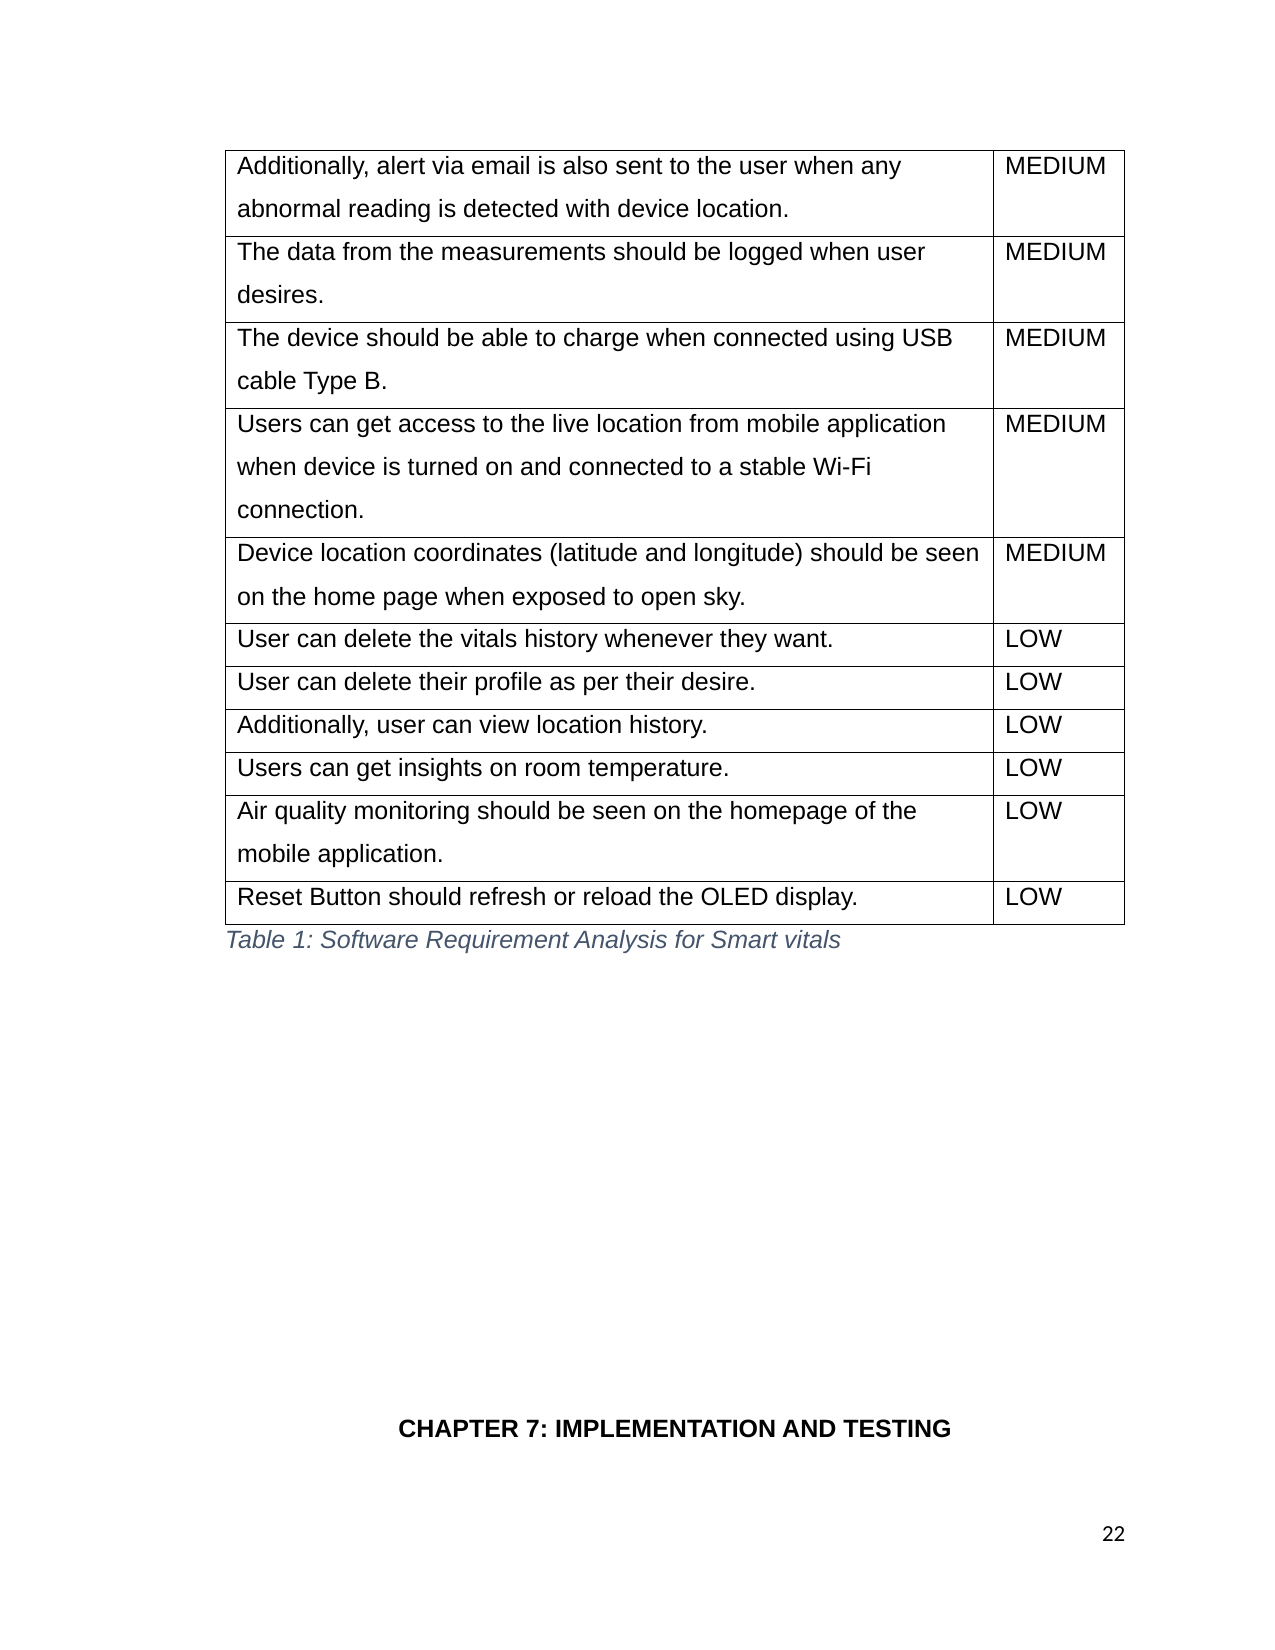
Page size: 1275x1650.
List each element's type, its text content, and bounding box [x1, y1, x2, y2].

text Table 1: Software Requirement Analysis for Smart vitals [225, 925, 1125, 954]
subtitle CHAPTER 7: IMPLEMENTATION AND TESTING [225, 1414, 1125, 1443]
table_cell User can delete the vitals history whenever they want. [226, 624, 993, 666]
table_cell Users can get access to the live location from mobile application when device is turned on and connected to a stable Wi-Fi connection. [226, 409, 993, 537]
table_cell Air quality monitoring should be seen on the homepage of the mobile application. [226, 796, 993, 881]
table_cell Additionally, alert via email is also sent to the user when any abnormal reading is detected with device location. [226, 151, 993, 236]
table_cell LOW [994, 882, 1124, 924]
table_cell LOW [994, 624, 1124, 666]
table_cell The data from the measurements should be logged when user desires. [226, 237, 993, 322]
table_cell Users can get insights on room temperature. [226, 753, 993, 795]
table_cell User can delete their profile as per their desire. [226, 667, 993, 709]
table_cell Additionally, user can view location history. [226, 710, 993, 752]
table_cell LOW [994, 796, 1124, 881]
table_cell LOW [994, 667, 1124, 709]
table_cell Reset Button should refresh or reload the OLED display. [226, 882, 993, 924]
table_cell MEDIUM [994, 538, 1124, 623]
table_cell LOW [994, 710, 1124, 752]
table_cell MEDIUM [994, 151, 1124, 236]
table_cell Device location coordinates (latitude and longitude) should be seen on the home page when exposed to open sky. [226, 538, 993, 623]
table_cell MEDIUM [994, 323, 1124, 408]
table_cell LOW [994, 753, 1124, 795]
table_cell MEDIUM [994, 237, 1124, 322]
table_cell The device should be able to charge when connected using USB cable Type B. [226, 323, 993, 408]
table_cell MEDIUM [994, 409, 1124, 537]
